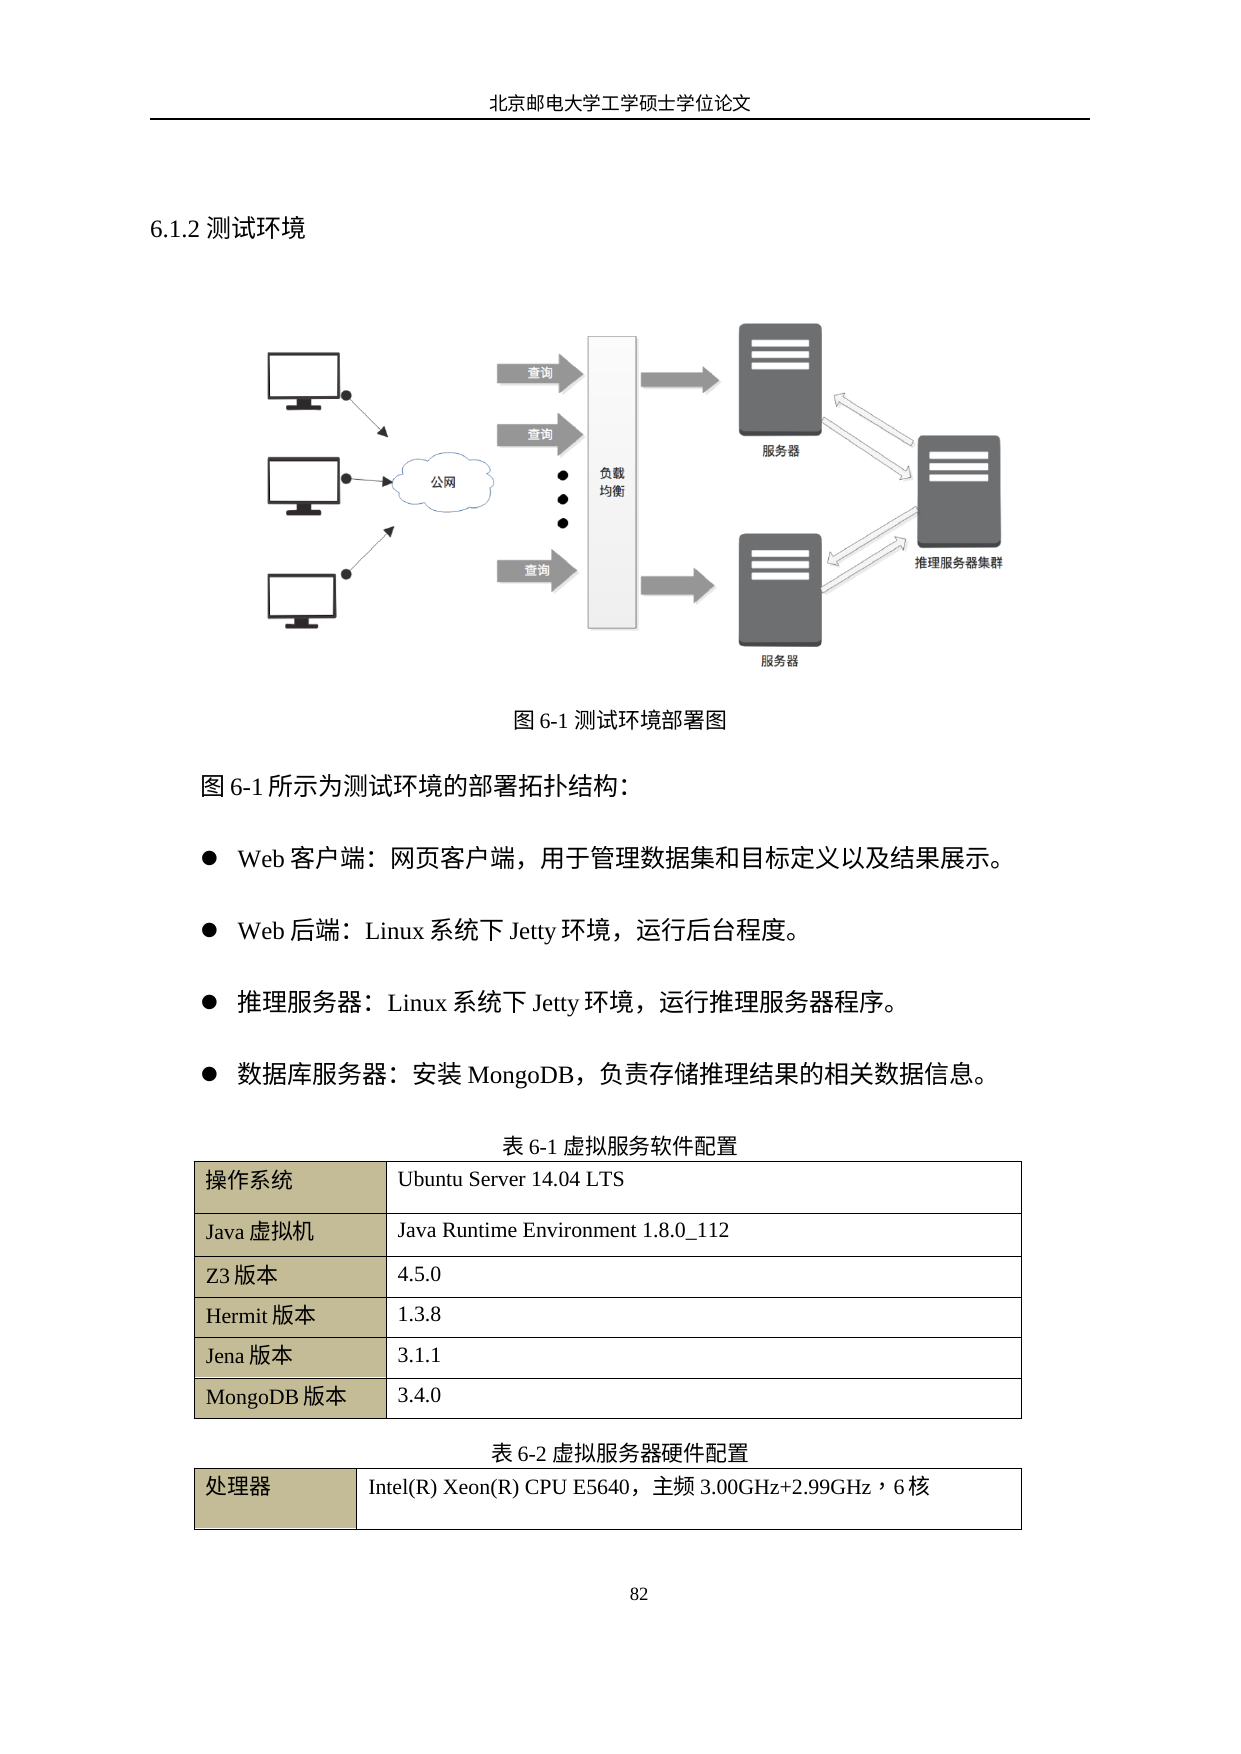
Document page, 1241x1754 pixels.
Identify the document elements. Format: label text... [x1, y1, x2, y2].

table_cell Z3版本 [195, 1257, 386, 1297]
table_header Ubuntu Server 14.04 LTS [387, 1162, 1021, 1213]
table_header 操作系统 [195, 1162, 386, 1213]
text 图6-1所示为测试环境的部署拓扑结构： [150, 752, 1090, 817]
table_cell 1.3.8 [387, 1298, 1021, 1337]
text 表6-1 虚拟服务软件配置 [150, 1129, 1090, 1161]
table_cell Java Runtime Environment 1.8.0_112 [387, 1214, 1021, 1256]
picture [228, 280, 1012, 684]
list Web后端：Linux系统下Jetty环境，运行后台程度。 [150, 896, 1090, 961]
table_cell MongoDB版本 [195, 1379, 386, 1418]
table_header Intel(R) Xeon(R) CPU E5640，主频3.00GHz+2.99GHz，6核 [357, 1469, 1021, 1528]
table_cell 4.5.0 [387, 1257, 1021, 1297]
list 推理服务器：Linux系统下Jetty环境，运行推理服务器程序。 [150, 968, 1090, 1033]
text 表6-2 虚拟服务器硬件配置 [150, 1435, 1090, 1468]
table_cell Jena版本 [195, 1338, 386, 1377]
table_cell Hermit版本 [195, 1298, 386, 1337]
table_header 处理器 [195, 1469, 356, 1528]
list 数据库服务器：安装MongoDB，负责存储推理结果的相关数据信息。 [150, 1040, 1090, 1105]
text 图6-1 测试环境部署图 [150, 703, 1090, 735]
table_cell Java虚拟机 [195, 1214, 386, 1256]
table_cell 3.1.1 [387, 1338, 1021, 1377]
list Web客户端：网页客户端，用于管理数据集和目标定义以及结果展示。 [150, 824, 1090, 889]
table_cell 3.4.0 [387, 1379, 1021, 1418]
subtitle 6.1.2 测试环境 [150, 194, 1090, 259]
